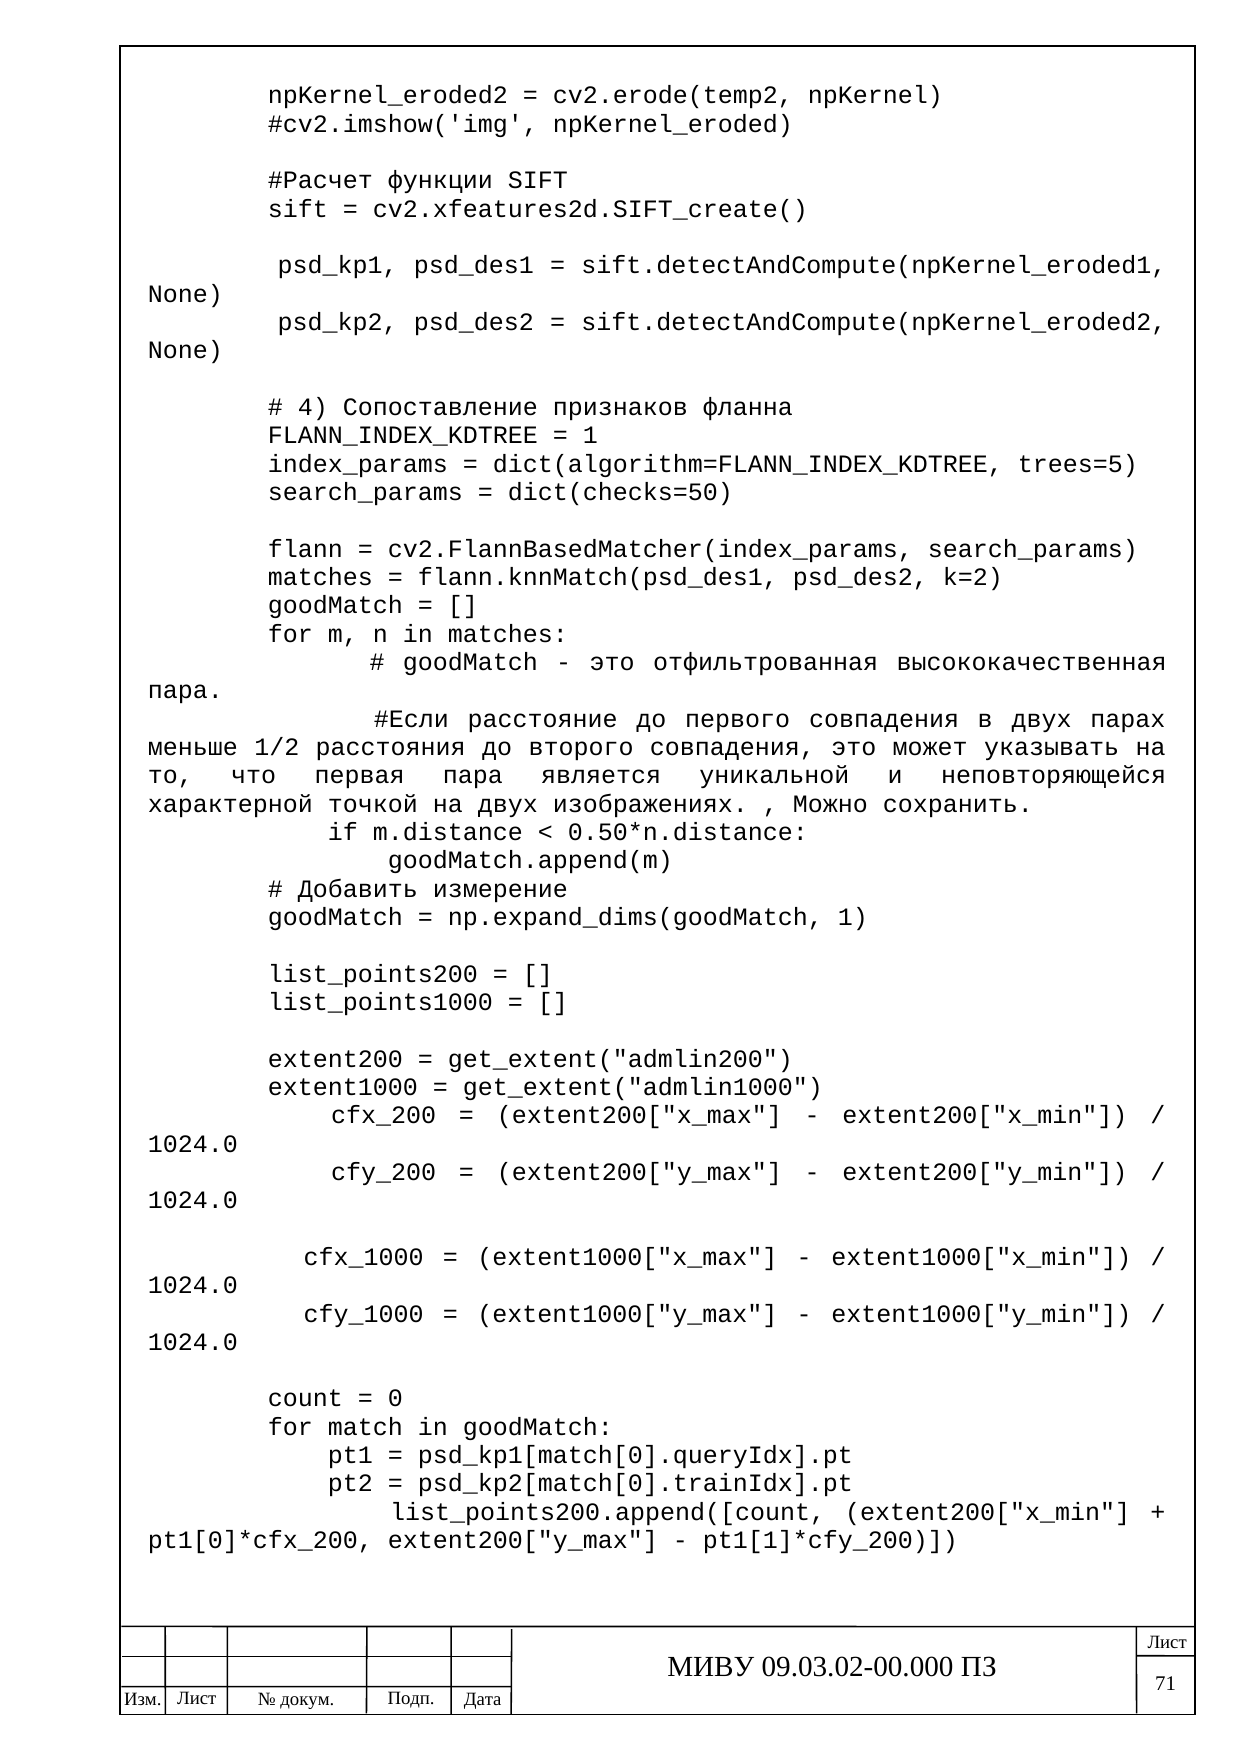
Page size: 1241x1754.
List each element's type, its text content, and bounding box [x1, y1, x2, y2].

list # Добавить измерение [148, 876, 1167, 905]
list npKernel_eroded2 = cv2.erode(temp2, npKernel) [148, 83, 1167, 111]
list #Расчет функции SIFT [148, 168, 1167, 196]
list FLANN_INDEX_KDTREE = 1 [148, 423, 1167, 451]
list list_points1000 = [] [148, 990, 1167, 1018]
list goodMatch.append(m) [148, 848, 1167, 876]
list extent200 = get_extent("admlin200") [148, 1046, 1167, 1074]
list matches = flann.knnMatch(psd_des1, psd_des2, k=2) [148, 565, 1167, 593]
list goodMatch = np.expand_dims(goodMatch, 1) [148, 905, 1167, 933]
list pt2 = psd_kp2[match[0].trainIdx].pt [148, 1471, 1167, 1499]
list extent1000 = get_extent("admlin1000") [148, 1074, 1167, 1103]
list list_points200 = [] [148, 961, 1167, 990]
list cfy_1000 = (extent1000["y_max"] - extent1000["y_min"]) / 1024.0 [148, 1301, 1167, 1358]
list for match in goodMatch: [148, 1414, 1167, 1442]
list flann = cv2.FlannBasedMatcher(index_params, search_params) [148, 536, 1167, 565]
list cfx_1000 = (extent1000["x_max"] - extent1000["x_min"]) / 1024.0 [148, 1244, 1167, 1301]
list sift = cv2.xfeatures2d.SIFT_create() [148, 196, 1167, 225]
list for m, n in matches: [148, 621, 1167, 650]
list search_params = dict(checks=50) [148, 480, 1167, 508]
list pt1 = psd_kp1[match[0].queryIdx].pt [148, 1442, 1167, 1471]
list cfy_200 = (extent200["y_max"] - extent200["y_min"]) / 1024.0 [148, 1159, 1167, 1216]
list list_points200.append([count, (extent200["x_min"] + pt1[0]*cfx_200, extent200["y_max"] - pt1[1]*cfy_200)]) [148, 1499, 1167, 1556]
list # goodMatch - это отфильтрованная высококачественная пара. [148, 650, 1167, 706]
list count = 0 [148, 1386, 1167, 1414]
list psd_kp1, psd_des1 = sift.detectAndCompute(npKernel_eroded1, None) [148, 253, 1167, 310]
list index_params = dict(algorithm=FLANN_INDEX_KDTREE, trees=5) [148, 451, 1167, 480]
list #Если расстояние до первого совпадения в двух парах меньше 1/2 расстояния до второго совпадения, это может указывать на то, что первая пара является уникальной и неповторяющейся характерной точкой на двух изображениях. , Можно сохранить. [148, 706, 1167, 820]
list #cv2.imshow('img', npKernel_eroded) [148, 111, 1167, 140]
list cfx_200 = (extent200["x_max"] - extent200["x_min"]) / 1024.0 [148, 1103, 1167, 1159]
list psd_kp2, psd_des2 = sift.detectAndCompute(npKernel_eroded2, None) [148, 310, 1167, 366]
list # 4) Сопоставление признаков фланна [148, 395, 1167, 423]
list goodMatch = [] [148, 593, 1167, 621]
list if m.distance < 0.50*n.distance: [148, 820, 1167, 848]
